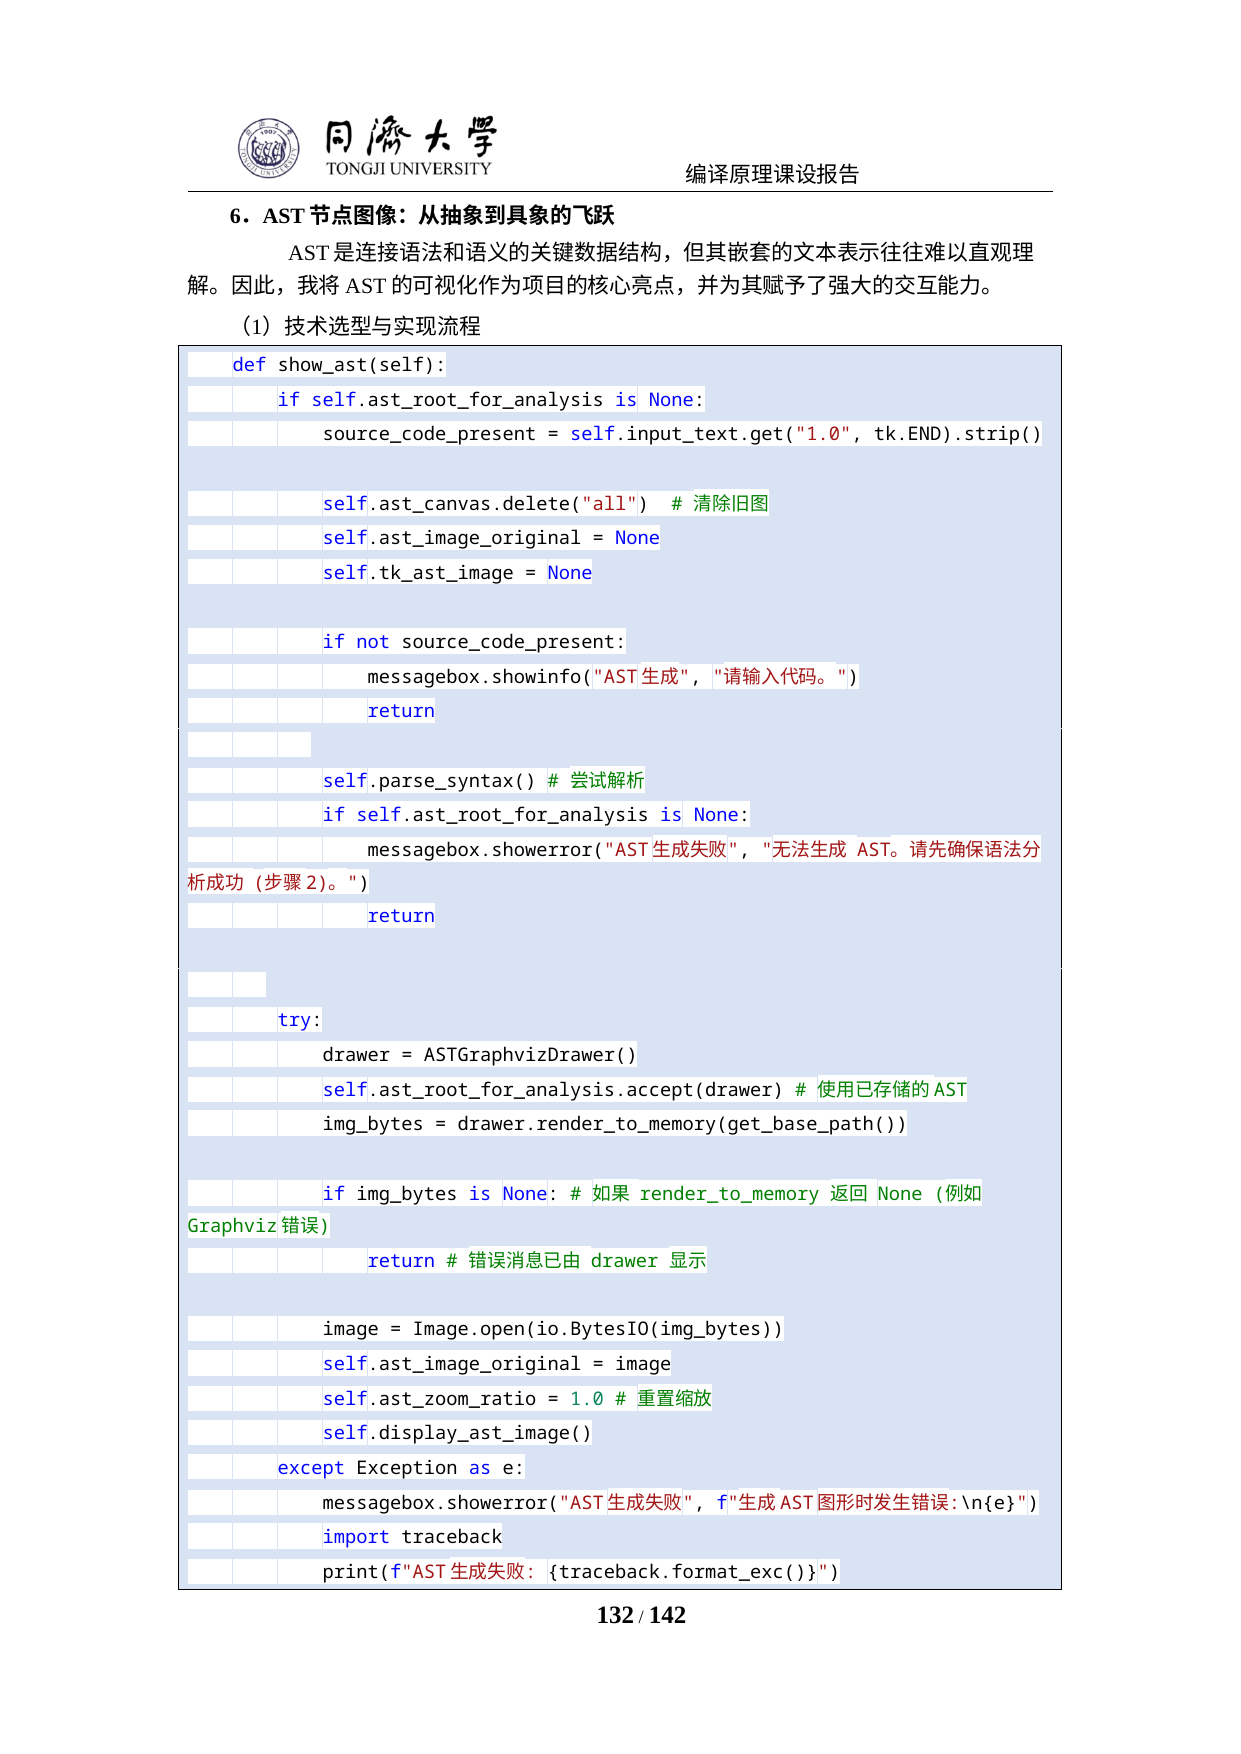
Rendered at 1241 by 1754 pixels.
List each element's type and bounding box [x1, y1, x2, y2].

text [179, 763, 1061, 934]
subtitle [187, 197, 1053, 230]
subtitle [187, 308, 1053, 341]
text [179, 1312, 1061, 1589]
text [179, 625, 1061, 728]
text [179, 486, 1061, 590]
picture [231, 110, 503, 183]
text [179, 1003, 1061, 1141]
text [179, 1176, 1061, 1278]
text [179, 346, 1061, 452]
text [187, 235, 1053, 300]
